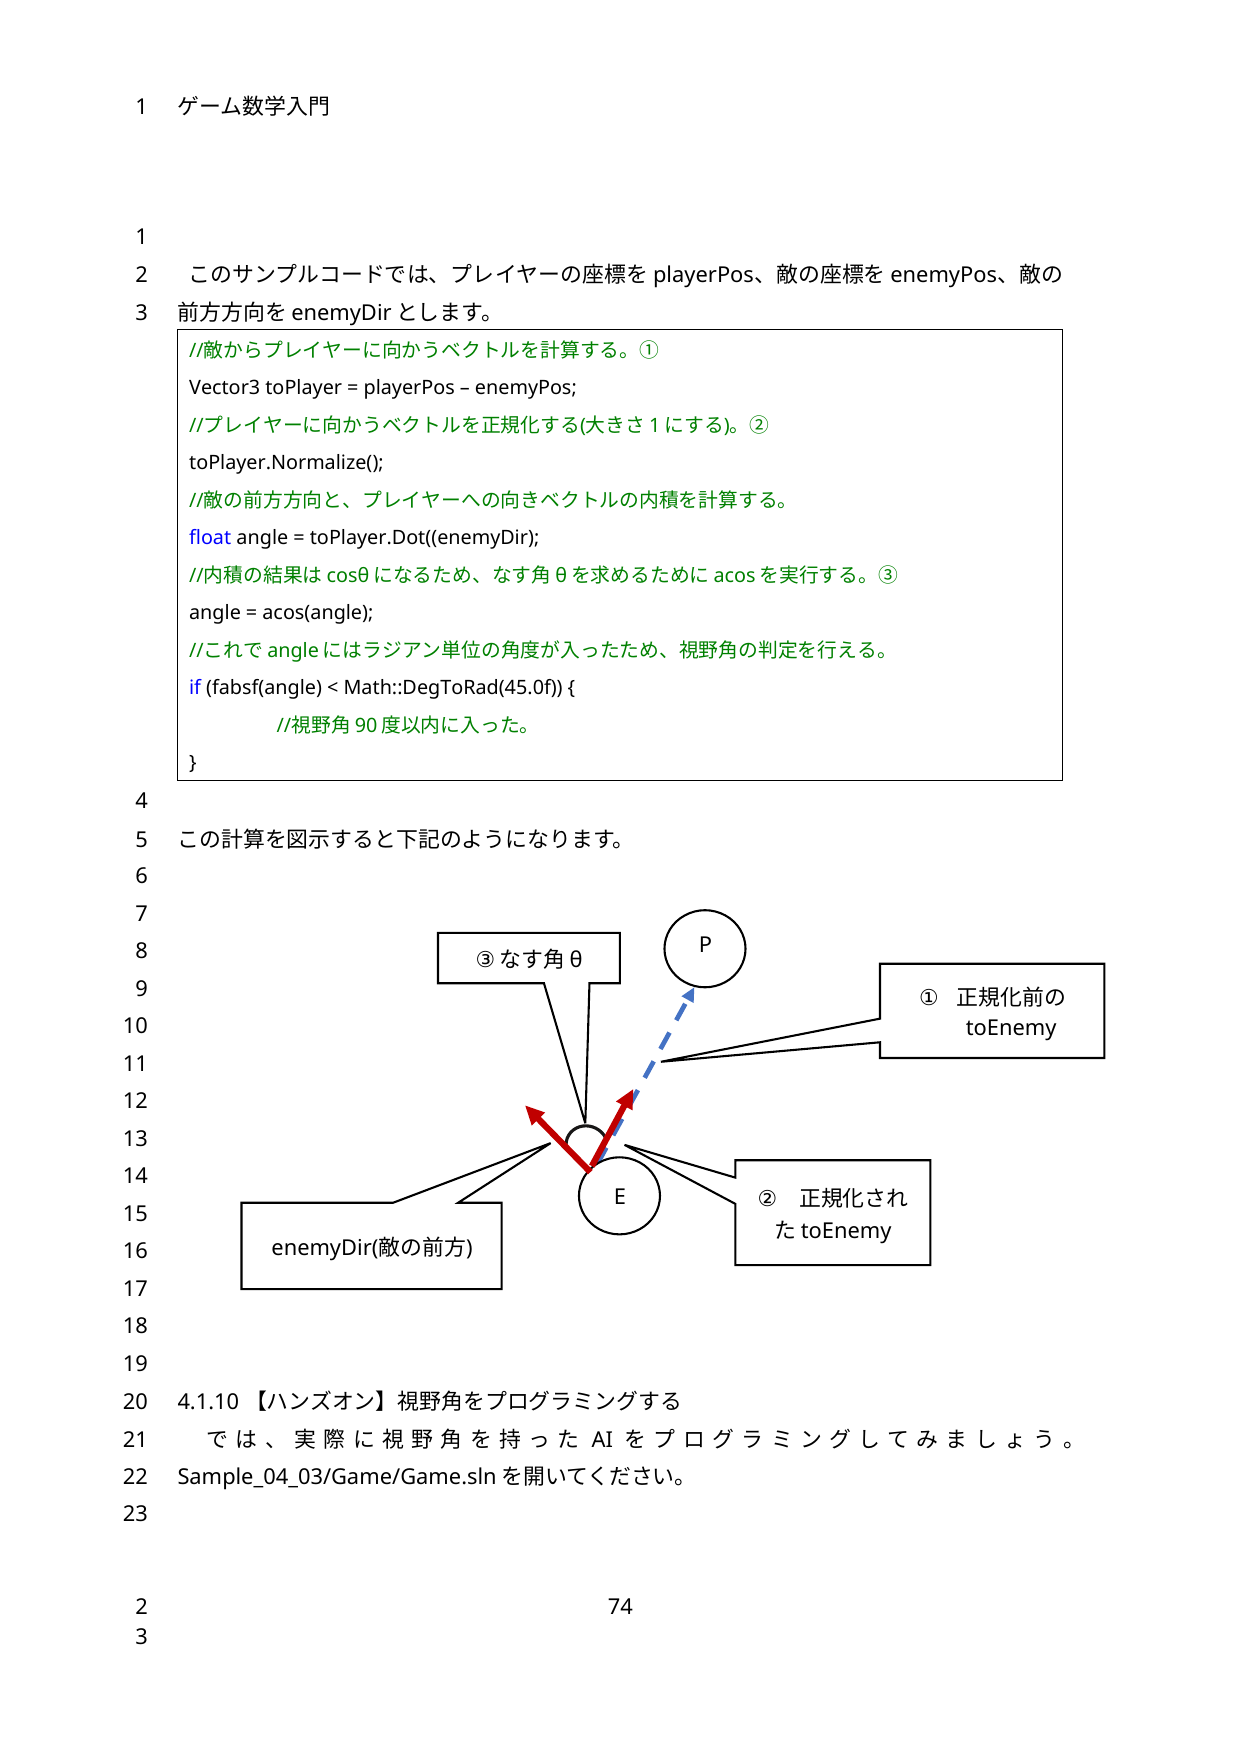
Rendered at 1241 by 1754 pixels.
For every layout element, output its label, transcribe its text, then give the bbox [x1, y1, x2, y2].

text この計算を図示すると下記のようになります。 [177, 819, 1063, 856]
text 4.1.10 【ハンズオン】視野角をプログラミングする [177, 1381, 1063, 1419]
text では、実際に視野角を持ったAIをプログラミングしてみましょう。Sample_04_03/Game/Game.slnを開いてください。 [177, 1419, 1063, 1494]
table_header //敵からプレイヤーに向かうベクトルを計算する。① Vector3 toPlayer = playerPos – enemyPos; //プレイヤーに向かうベクトルを正規化する(大きさ1にする)。② toPlayer.Normalize(); //敵の前方方向と、プレイヤーへの向きベクトルの内積を計算する。 float angle = toPlayer.Dot((enemyDir); //内積の結果はcosθになるため、なす角θを求めるためにacosを実行する。③ angle = acos(angle); //これでangleにはラジアン単位の角度が入ったため、視野角の判定を行える。 if (fabsf(angle) < Math::DegToRad(45.0f)) { //視野角90度以内に入った。 } [178, 330, 1062, 780]
text このサンプルコードでは、プレイヤーの座標をplayerPos、敵の座標をenemyPos、敵の前方方向をenemyDirとします。 [177, 254, 1063, 329]
